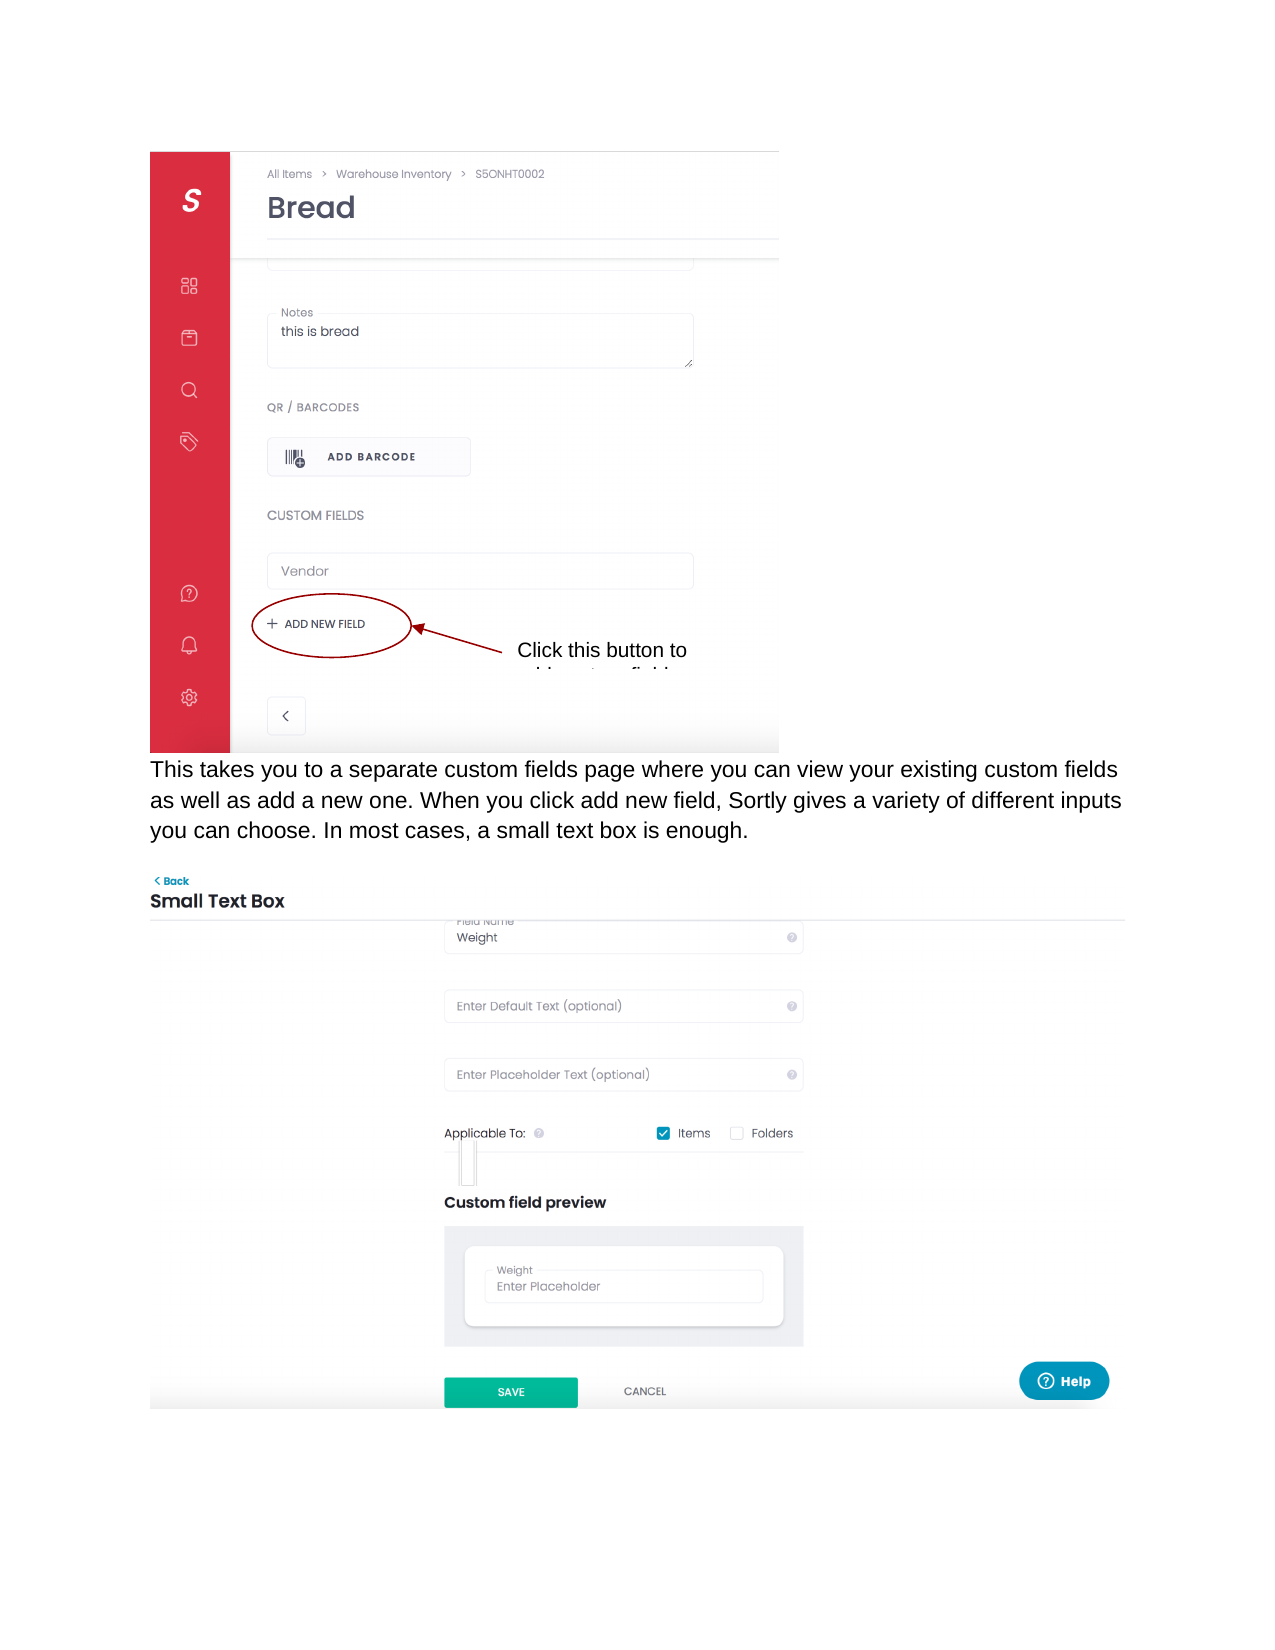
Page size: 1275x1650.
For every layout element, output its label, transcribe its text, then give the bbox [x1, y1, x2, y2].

text This takes you to a separate custom fields page where you can view your existing custom fields as well as add a new one. When you click add new field, Sortly gives a variety of different inputs you can choose. In most cases, a small text box is enough. [150, 756, 1125, 843]
picture [150, 149, 779, 753]
picture [150, 877, 1125, 1409]
